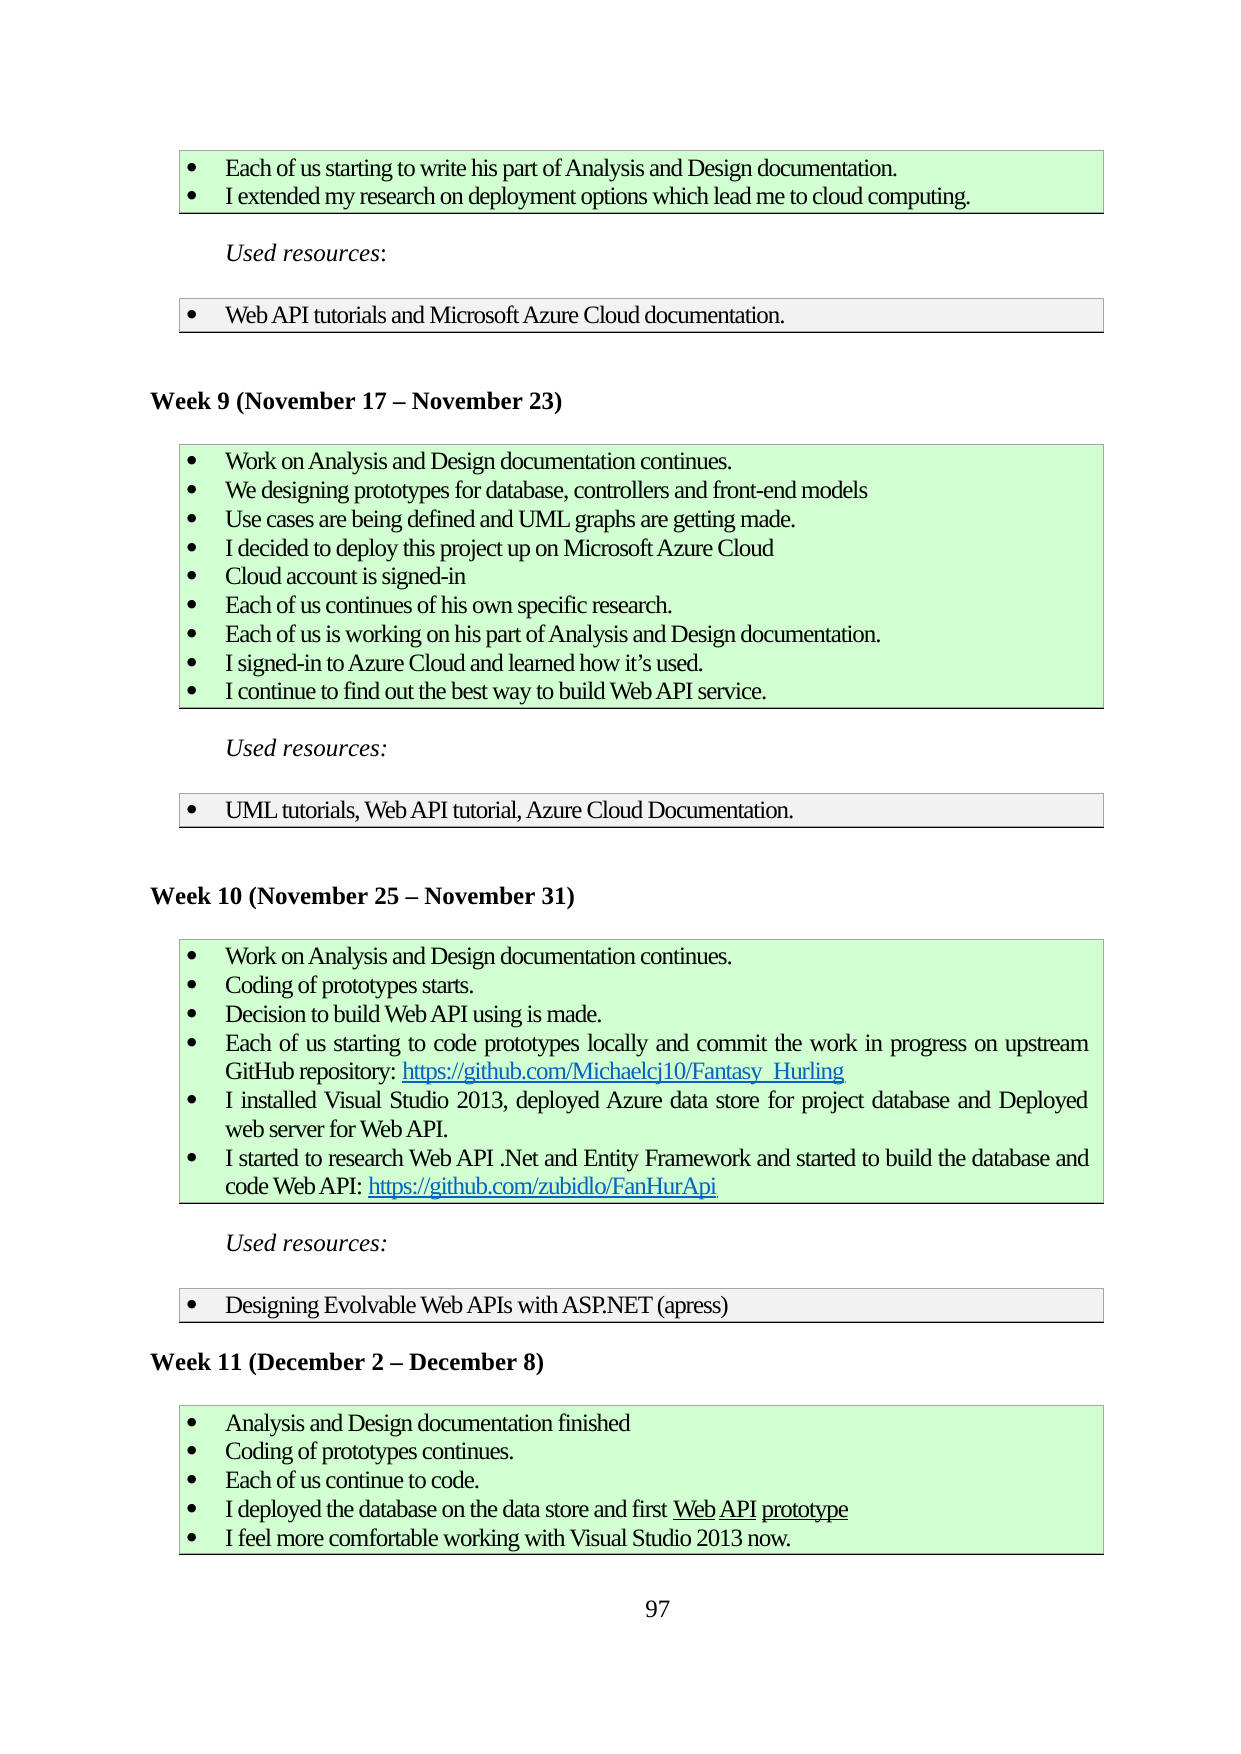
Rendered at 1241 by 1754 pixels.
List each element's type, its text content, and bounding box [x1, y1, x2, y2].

title I signed-in to Azure Cloud and learned how it’s used. [180, 645, 1103, 674]
title Each of us starting to code prototypes locally and commit the work in progress on upstream GitHub repository: https://github.com/Michaelcj10/Fantasy_Hurling [180, 1025, 1103, 1082]
text Used resources: [150, 238, 1090, 267]
subtitle Week 10 (November 25 – November 31) [150, 881, 1090, 910]
title Coding of prototypes starts. [180, 967, 1103, 996]
title Decision to build Web API using is made. [180, 996, 1103, 1025]
title Designing Evolvable Web APIs with ASP.NET (apress) [180, 1289, 1103, 1321]
title I installed Visual Studio 2013, deployed Azure data store for project database and Deployed web server for Web API. [180, 1082, 1103, 1140]
title UML tutorials, Web API tutorial, Azure Cloud Documentation. [180, 794, 1103, 826]
title Work on Analysis and Design documentation continues. [180, 940, 1103, 967]
title Each of us starting to write his part of Analysis and Design documentation. [180, 151, 1103, 179]
title Use cases are being defined and UML graphs are getting made. [180, 501, 1103, 530]
title Coding of prototypes continues. [180, 1434, 1103, 1462]
subtitle Week 11 (December 2 – December 8) [150, 1347, 1090, 1376]
title Each of us continue to code. [180, 1462, 1103, 1491]
title I decided to deploy this project up on Microsoft Azure Cloud [180, 530, 1103, 559]
title I started to research Web API .Net and Entity Framework and started to build the database and code Web API: https://github.com/zubidlo/FanHurApi [180, 1140, 1103, 1202]
title Analysis and Design documentation finished [180, 1406, 1103, 1434]
title Work on Analysis and Design documentation continues. [180, 445, 1103, 472]
text Used resources: [150, 1228, 1090, 1257]
title Cloud account is signed-in [180, 559, 1103, 587]
title Web API tutorials and Microsoft Azure Cloud documentation. [180, 299, 1103, 331]
title I extended my research on deployment options which lead me to cloud computing. [180, 179, 1103, 212]
text Used resources: [150, 733, 1090, 762]
title We designing prototypes for database, controllers and front-end models [180, 472, 1103, 501]
title I feel more comfortable working with Visual Studio 2013 now. [180, 1520, 1103, 1553]
title I deployed the database on the data store and first Web API prototype [180, 1491, 1103, 1520]
title Each of us is working on his part of Analysis and Design documentation. [180, 616, 1103, 645]
subtitle Week 9 (November 17 – November 23) [150, 386, 1090, 415]
title Each of us continues of his own specific research. [180, 587, 1103, 616]
title I continue to find out the best way to build Web API service. [180, 674, 1103, 707]
